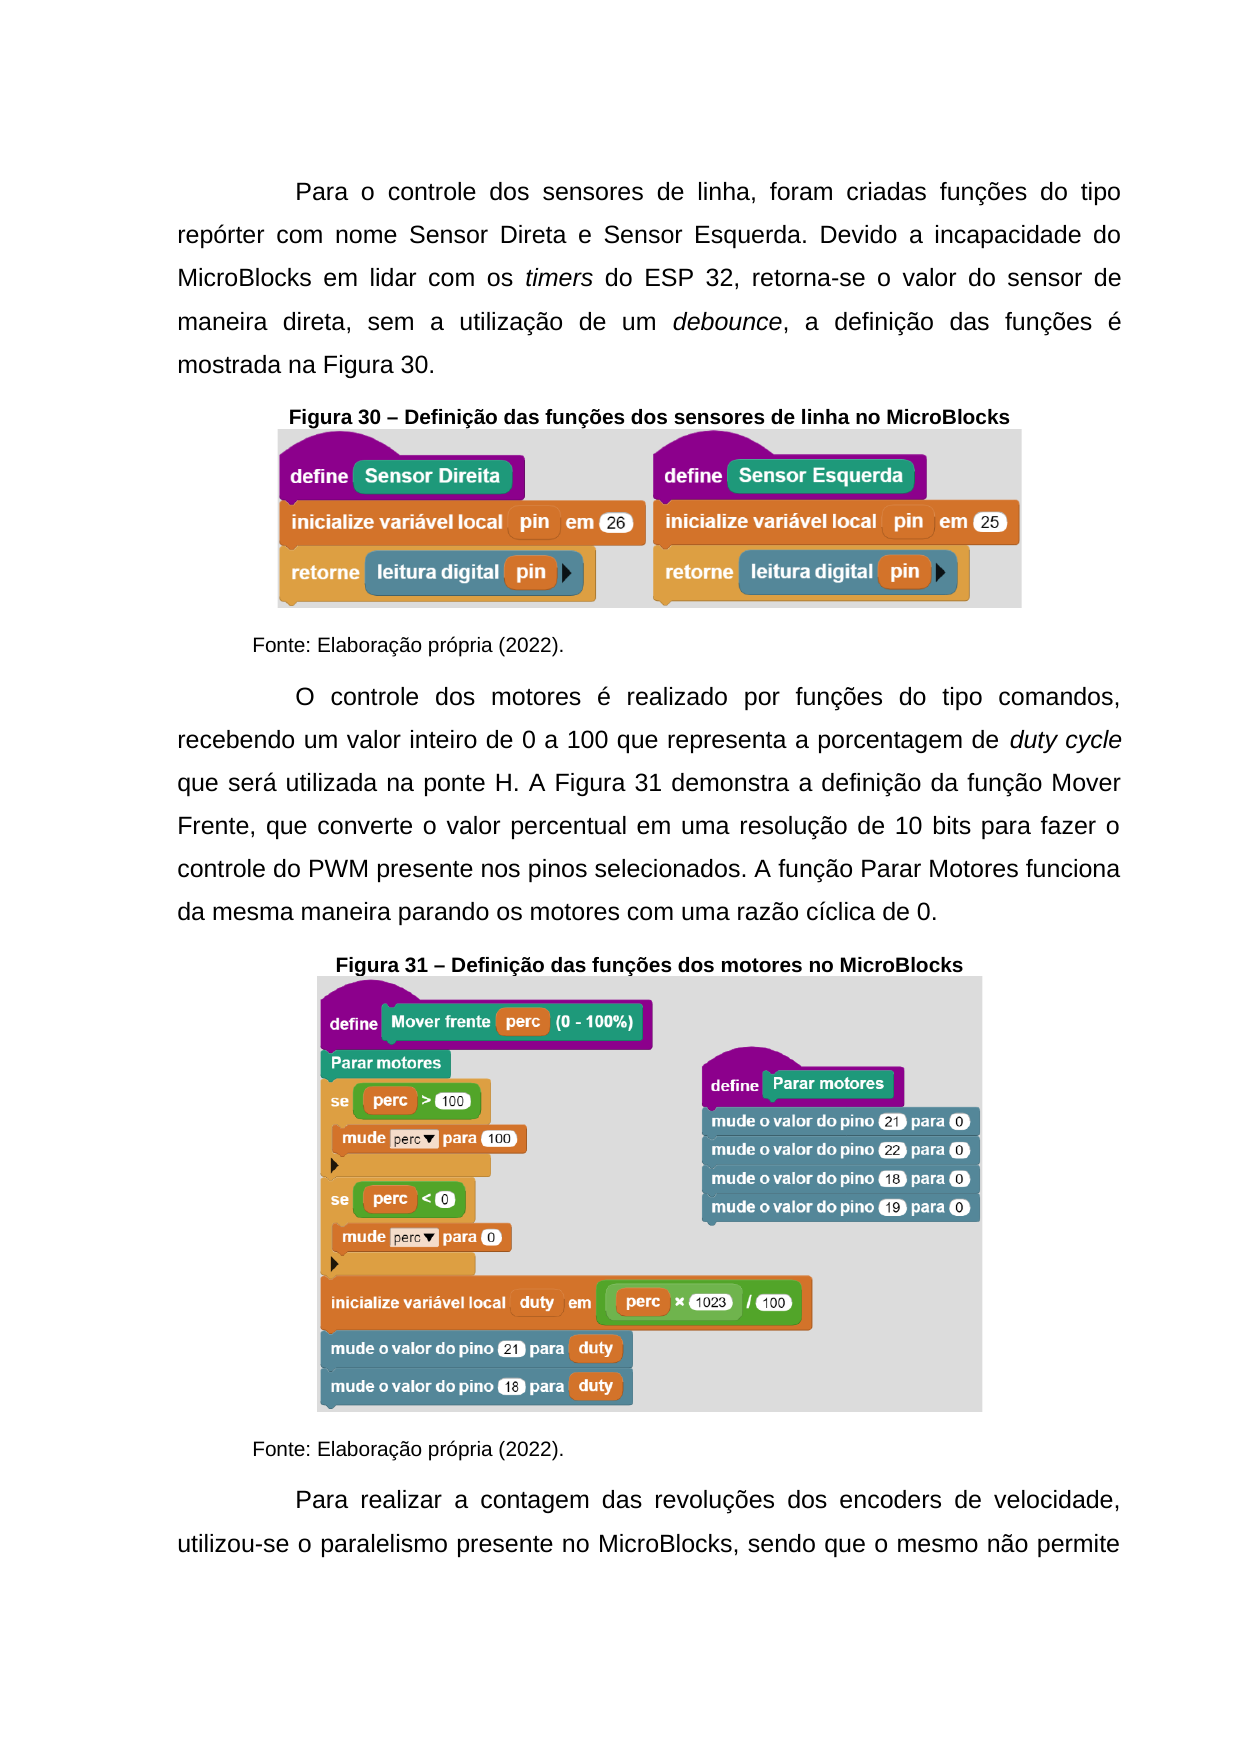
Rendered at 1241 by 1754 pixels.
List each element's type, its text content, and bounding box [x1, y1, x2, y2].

picture [317, 976, 983, 1412]
text Fonte: Elaboração própria (2022). [177, 1437, 1122, 1461]
text Para o controle dos sensores de linha, foram criadas funções do tipo repórter com nome Sensor Direta e Sensor Esquerda. Devido a incapacidade do MicroBlocks em lidar com os timers do ESP 32, retorna-se o valor do sensor de maneira direta, sem a utilização de um debounce, a definição das funções é mostrada na Figura 30. [177, 177, 1122, 378]
text Fonte: Elaboração própria (2022). [177, 632, 1122, 656]
picture [277, 429, 1022, 608]
text O controle dos motores é realizado por funções do tipo comandos, recebendo um valor inteiro de 0 a 100 que representa a porcentagem de duty cycle que será utilizada na ponte H. A Figura 31 demonstra a definição da função Mover Frente, que converte o valor percentual em uma resolução de 10 bits para fazer o controle do PWM presente nos pinos selecionados. A função Parar Motores funciona da mesma maneira parando os motores com uma razão cíclica de 0. [177, 681, 1122, 926]
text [177, 1486, 1122, 1557]
